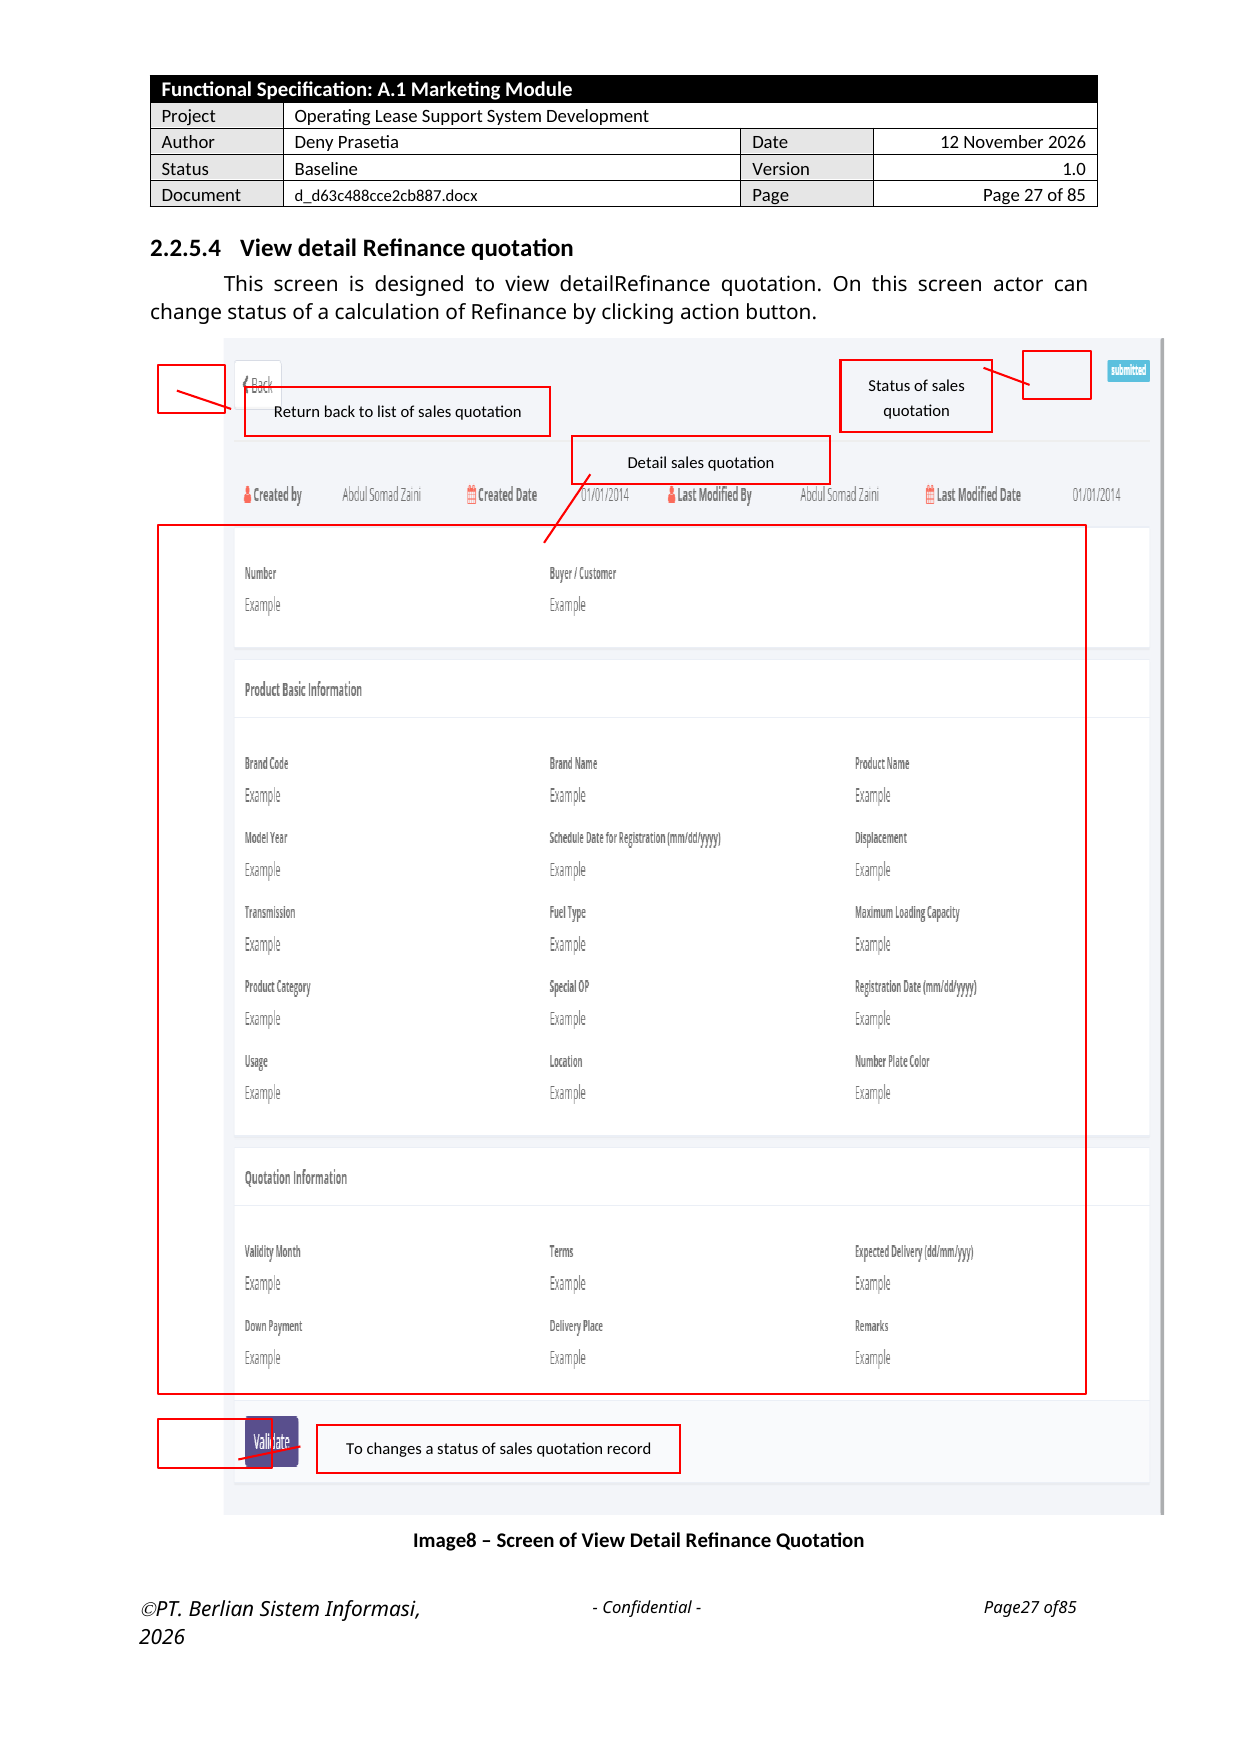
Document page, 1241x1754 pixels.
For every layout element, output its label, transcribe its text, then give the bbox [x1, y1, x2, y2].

picture [223, 526, 1085, 1393]
picture [573, 437, 829, 483]
text This screen is designed to view detailRefinance quotation. On this screen actor can change status of a calculation of Refinance by clicking action button. [150, 269, 1090, 326]
text Image8 – Screen of View Detail Refinance Quotation [187, 1527, 1090, 1553]
subtitle View detail Refinance quotation [150, 232, 1090, 263]
picture [223, 1420, 271, 1467]
picture [223, 338, 1165, 1515]
